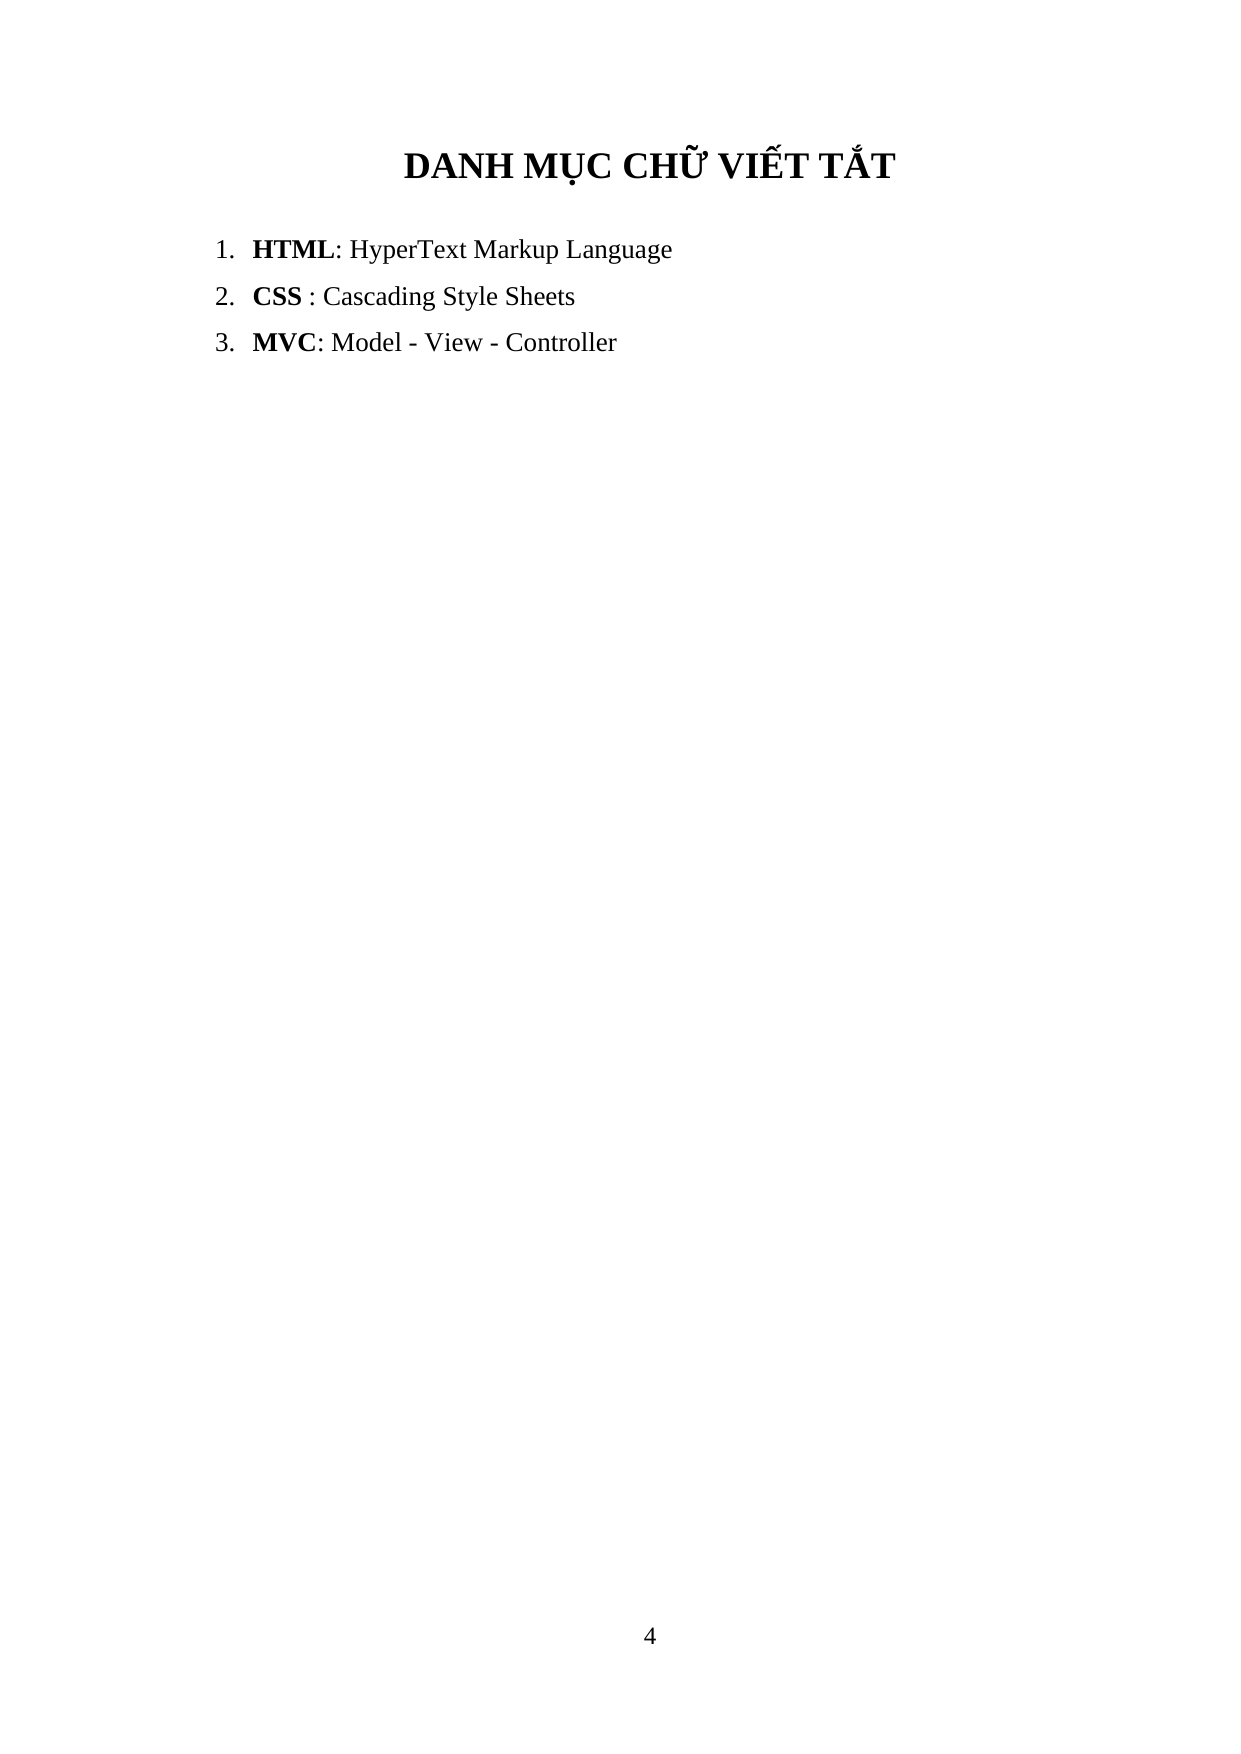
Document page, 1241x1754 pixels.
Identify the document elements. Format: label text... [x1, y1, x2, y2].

list MVC: Model - View - Controller [215, 326, 1122, 357]
list CSS : Cascading Style Sheets [215, 279, 1122, 311]
list HTML: HyperText Markup Language [215, 233, 1122, 264]
subtitle DANH MỤC CHỮ VIẾT TẮT [177, 143, 1122, 186]
